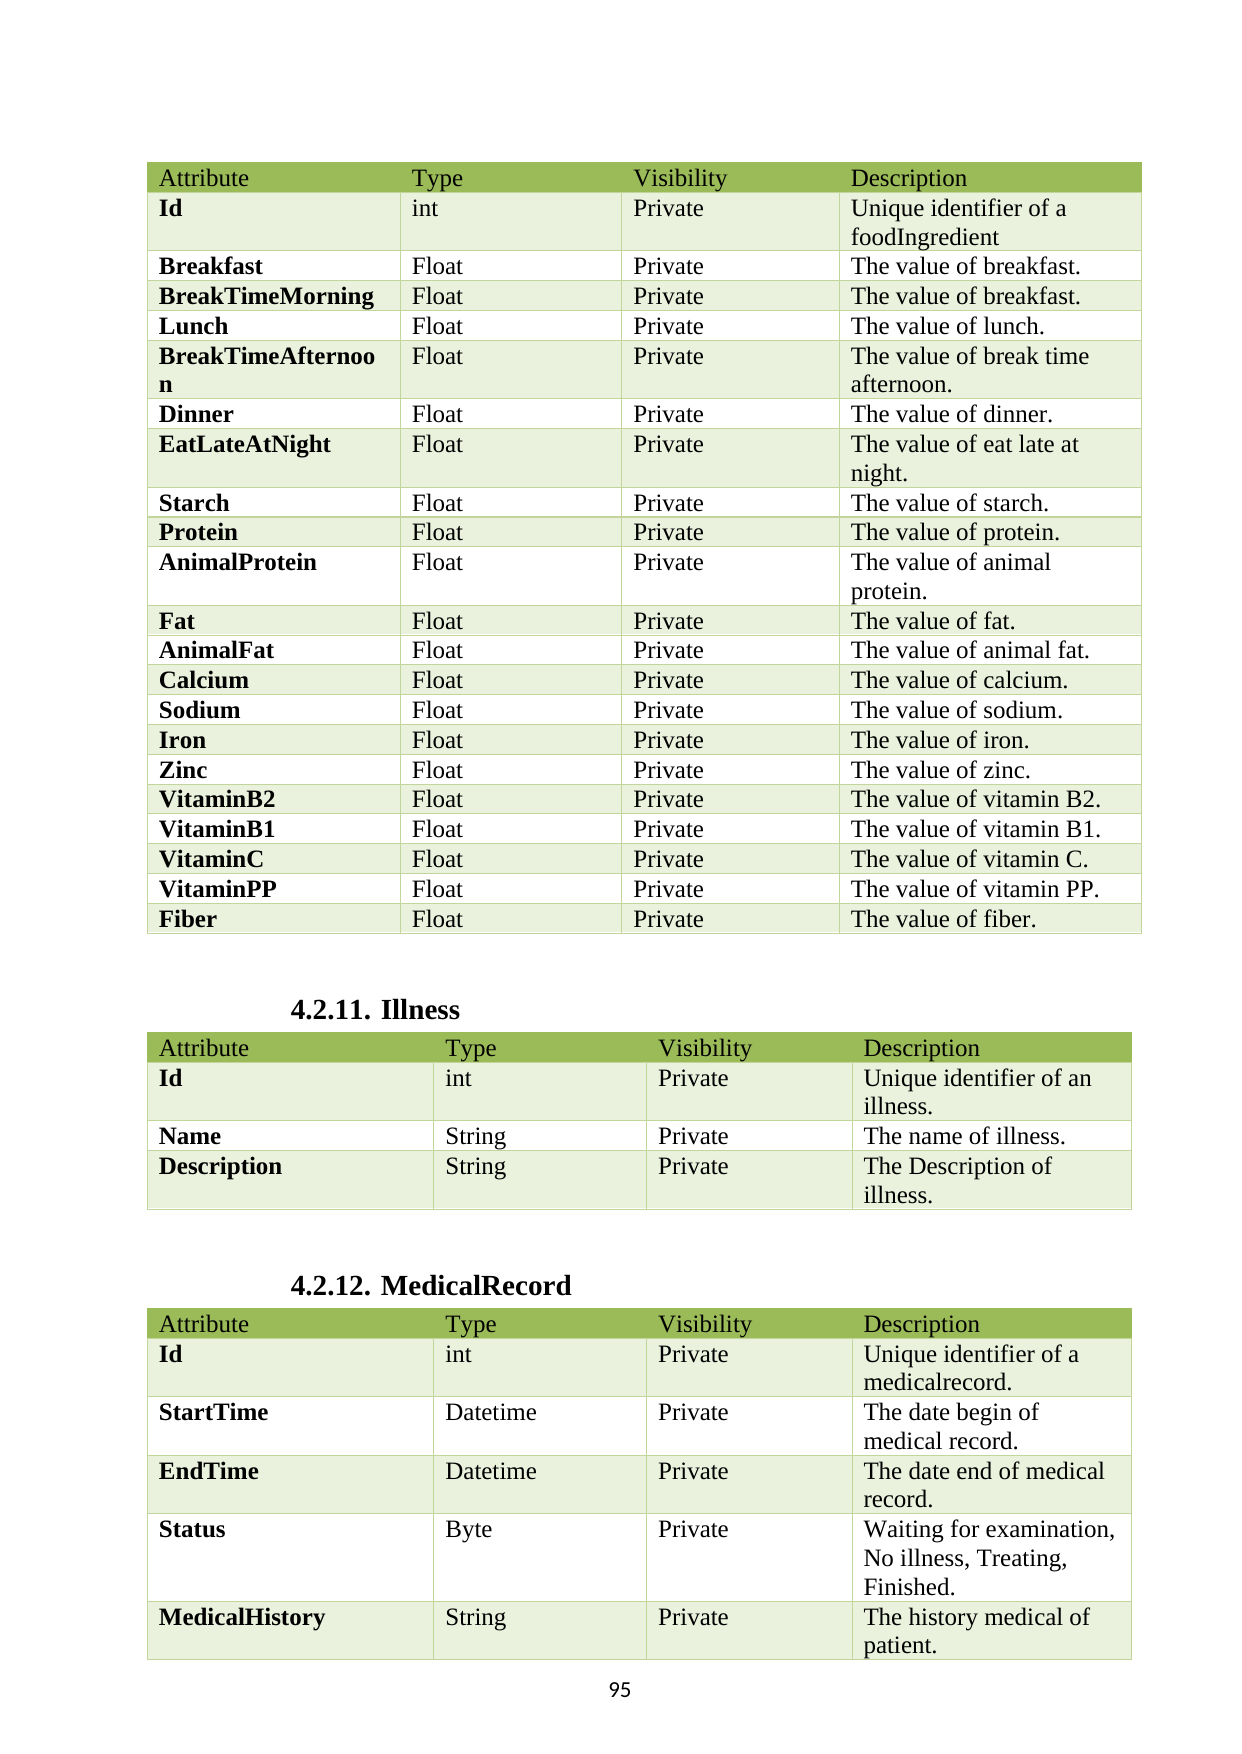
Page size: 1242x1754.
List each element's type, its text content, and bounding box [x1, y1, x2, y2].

table_cell BreakTimeAfternoon [148, 341, 400, 398]
table_cell Private [622, 488, 839, 516]
table_cell Private [622, 665, 839, 694]
table_cell Private [622, 844, 839, 873]
table_cell Private [647, 1063, 852, 1120]
table_cell The Description of illness. [853, 1151, 1131, 1208]
table_cell Private [622, 814, 839, 843]
table_cell Float [401, 874, 621, 903]
table_cell BreakTimeMorning [148, 281, 400, 310]
table_cell EatLateAtNight [148, 429, 400, 487]
table_cell VitaminB1 [148, 814, 400, 843]
table_cell Private [622, 429, 839, 487]
table_cell Dinner [148, 399, 400, 428]
table_cell Float [401, 547, 621, 605]
table_cell Float [401, 341, 621, 398]
table_cell Id [148, 1063, 433, 1120]
table_cell Private [622, 606, 839, 634]
table_cell Iron [148, 725, 400, 754]
table_cell Private [622, 518, 839, 546]
table_cell The value of starch. [840, 488, 1141, 516]
table_cell The value of break time afternoon. [840, 341, 1141, 398]
table_header Type [434, 1309, 646, 1338]
table_cell Breakfast [148, 251, 400, 280]
table_cell Private [647, 1397, 852, 1455]
table_header Description [853, 1309, 1131, 1338]
table_cell The value of fiber. [840, 904, 1141, 932]
table_cell VitaminPP [148, 874, 400, 903]
table_cell Private [622, 874, 839, 903]
table_cell The value of lunch. [840, 311, 1141, 340]
table_cell Zinc [148, 755, 400, 783]
table_cell Id [148, 193, 400, 250]
table_cell Waiting for examination, No illness, Treating, Finished. [853, 1514, 1131, 1601]
table_cell The history medical of patient. [853, 1602, 1131, 1659]
table_cell String [434, 1121, 646, 1150]
table_header Visibility [647, 1309, 852, 1338]
table_cell Private [622, 399, 839, 428]
table_cell Private [622, 695, 839, 724]
table_cell Fat [148, 606, 400, 634]
table_cell int [401, 193, 621, 250]
table_cell Float [401, 251, 621, 280]
table_cell EndTime [148, 1456, 433, 1513]
table_cell Private [622, 193, 839, 250]
table_cell Float [401, 636, 621, 664]
table_header Type [434, 1033, 646, 1062]
table_cell Description [148, 1151, 433, 1208]
table_cell Private [622, 755, 839, 783]
table_cell The date end of medical record. [853, 1456, 1131, 1513]
table_cell Float [401, 429, 621, 487]
table_cell The value of dinner. [840, 399, 1141, 428]
table_cell The date begin of medical record. [853, 1397, 1131, 1455]
table_cell Float [401, 518, 621, 546]
table_cell int [434, 1339, 646, 1396]
table_cell Float [401, 606, 621, 634]
table_cell Private [622, 725, 839, 754]
subtitle MedicalRecord [291, 1268, 1146, 1302]
table_header Description [853, 1033, 1131, 1062]
table_cell Private [622, 547, 839, 605]
table_cell The value of animal fat. [840, 636, 1141, 664]
table_cell Float [401, 814, 621, 843]
table_cell Fiber [148, 904, 400, 932]
table_cell Id [148, 1339, 433, 1396]
table_cell VitaminC [148, 844, 400, 873]
table_cell Private [647, 1121, 852, 1150]
table_cell Float [401, 281, 621, 310]
table_cell The value of fat. [840, 606, 1141, 634]
table_cell Private [647, 1339, 852, 1396]
table_header Attribute [148, 1309, 433, 1338]
table_cell The value of eat late at night. [840, 429, 1141, 487]
table_cell int [434, 1063, 646, 1120]
table_cell Private [622, 341, 839, 398]
table_cell Float [401, 755, 621, 783]
table_cell Unique identifier of an illness. [853, 1063, 1131, 1120]
table_cell Sodium [148, 695, 400, 724]
table_cell Calcium [148, 665, 400, 694]
table_cell The value of protein. [840, 518, 1141, 546]
table_cell The value of breakfast. [840, 281, 1141, 310]
table_header Visibility [622, 163, 839, 192]
table_header Visibility [647, 1033, 852, 1062]
table_cell String [434, 1151, 646, 1208]
table_cell StartTime [148, 1397, 433, 1455]
table_cell Float [401, 311, 621, 340]
table_cell Float [401, 725, 621, 754]
table_cell Float [401, 844, 621, 873]
table_header Description [840, 163, 1141, 192]
table_cell Name [148, 1121, 433, 1150]
table_cell AnimalProtein [148, 547, 400, 605]
table_cell The value of vitamin PP. [840, 874, 1141, 903]
table_cell Private [622, 311, 839, 340]
table_cell The value of zinc. [840, 755, 1141, 783]
table_cell Private [647, 1514, 852, 1601]
table_cell The value of iron. [840, 725, 1141, 754]
table_cell Private [622, 636, 839, 664]
table_cell The value of calcium. [840, 665, 1141, 694]
table_cell Private [622, 904, 839, 932]
table_cell Float [401, 665, 621, 694]
table_cell Private [647, 1602, 852, 1659]
table_cell The value of vitamin C. [840, 844, 1141, 873]
table_cell Private [647, 1456, 852, 1513]
table_cell The value of sodium. [840, 695, 1141, 724]
table_cell Datetime [434, 1456, 646, 1513]
table_cell Unique identifier of a foodIngredient [840, 193, 1141, 250]
table_cell Private [647, 1151, 852, 1208]
table_cell Unique identifier of a medicalrecord. [853, 1339, 1131, 1396]
table_cell Float [401, 488, 621, 516]
table_cell Starch [148, 488, 400, 516]
table_cell String [434, 1602, 646, 1659]
table_cell The value of breakfast. [840, 251, 1141, 280]
table_cell The value of vitamin B1. [840, 814, 1141, 843]
table_cell Byte [434, 1514, 646, 1601]
table_cell Datetime [434, 1397, 646, 1455]
table_cell Private [622, 785, 839, 813]
table_cell Private [622, 281, 839, 310]
subtitle Illness [291, 992, 1146, 1026]
table_cell The value of animal protein. [840, 547, 1141, 605]
table_cell Float [401, 399, 621, 428]
table_header Attribute [148, 1033, 433, 1062]
table_header Type [401, 163, 621, 192]
table_cell AnimalFat [148, 636, 400, 664]
table_cell MedicalHistory [148, 1602, 433, 1659]
table_cell The name of illness. [853, 1121, 1131, 1150]
table_cell Float [401, 785, 621, 813]
table_cell VitaminB2 [148, 785, 400, 813]
table_cell Float [401, 695, 621, 724]
table_cell The value of vitamin B2. [840, 785, 1141, 813]
table_cell Status [148, 1514, 433, 1601]
table_cell Private [622, 251, 839, 280]
table_cell Float [401, 904, 621, 932]
table_header Attribute [148, 163, 400, 192]
table_cell Lunch [148, 311, 400, 340]
table_cell Protein [148, 518, 400, 546]
